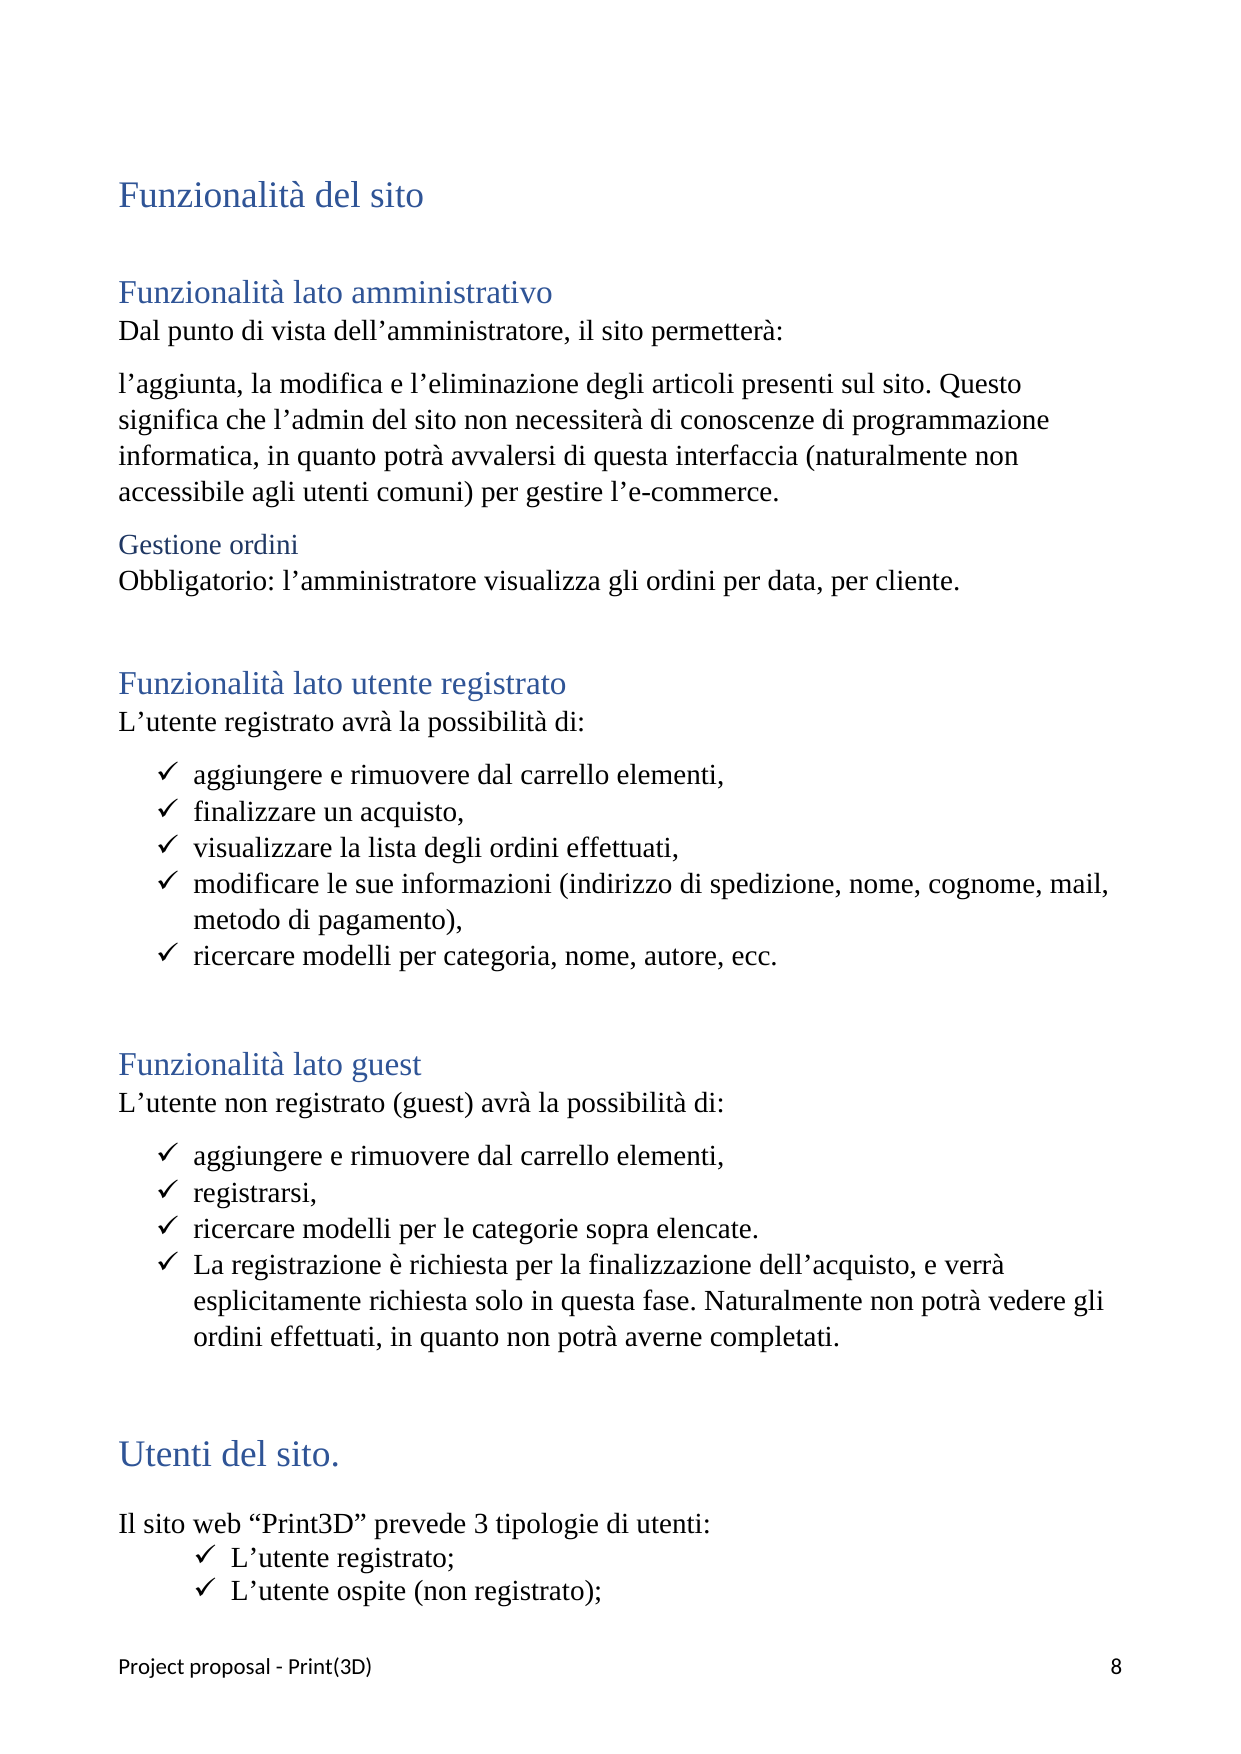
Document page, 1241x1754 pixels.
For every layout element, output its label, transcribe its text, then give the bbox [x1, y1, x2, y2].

list L’utente registrato; [193, 1540, 1122, 1573]
text l’aggiunta, la modifica e l’eliminazione degli articoli presenti sul sito. Questo significa che l’admin del sito non necessiterà di conoscenze di programmazione informatica, in quanto potrà avvalersi di questa interfaccia (naturalmente non accessibile agli utenti comuni) per gestire l’e-commerce. [118, 366, 1122, 508]
list L’utente ospite (non registrato); [193, 1573, 1122, 1607]
list visualizzare la lista degli ordini effettuati, [156, 830, 1122, 863]
list modificare le sue informazioni (indirizzo di spedizione, nome, cognome, mail, metodo di pagamento), [156, 866, 1122, 936]
list aggiungere e rimuovere dal carrello elementi, [156, 757, 1122, 791]
text Obbligatorio: l’amministratore visualizza gli ordini per data, per cliente. [118, 563, 1122, 597]
list registrarsi, [156, 1175, 1122, 1208]
subtitle Gestione ordini [118, 527, 1122, 561]
subtitle Funzionalità lato utente registrato [118, 663, 1122, 702]
subtitle Utenti del sito. [118, 1431, 1122, 1474]
list La registrazione è richiesta per la finalizzazione dell’acquisto, e verrà esplicitamente richiesta solo in questa fase. Naturalmente non potrà vedere gli ordini effettuati, in quanto non potrà averne completati. [156, 1247, 1122, 1353]
list aggiungere e rimuovere dal carrello elementi, [156, 1138, 1122, 1172]
text L’utente non registrato (guest) avrà la possibilità di: [118, 1086, 1122, 1119]
list ricercare modelli per categoria, nome, autore, ecc. [156, 938, 1122, 972]
text L’utente registrato avrà la possibilità di: [118, 704, 1122, 738]
list ricercare modelli per le categorie sopra elencate. [156, 1211, 1122, 1244]
subtitle Funzionalità del sito [118, 173, 1122, 216]
text Dal punto di vista dell’amministratore, il sito permetterà: [118, 313, 1122, 347]
subtitle Funzionalità lato amministrativo [118, 272, 1122, 310]
list finalizzare un acquisto, [156, 794, 1122, 827]
text Il sito web “Print3D” prevede 3 tipologie di utenti: [118, 1506, 1122, 1540]
subtitle Funzionalità lato guest [118, 1044, 1122, 1083]
